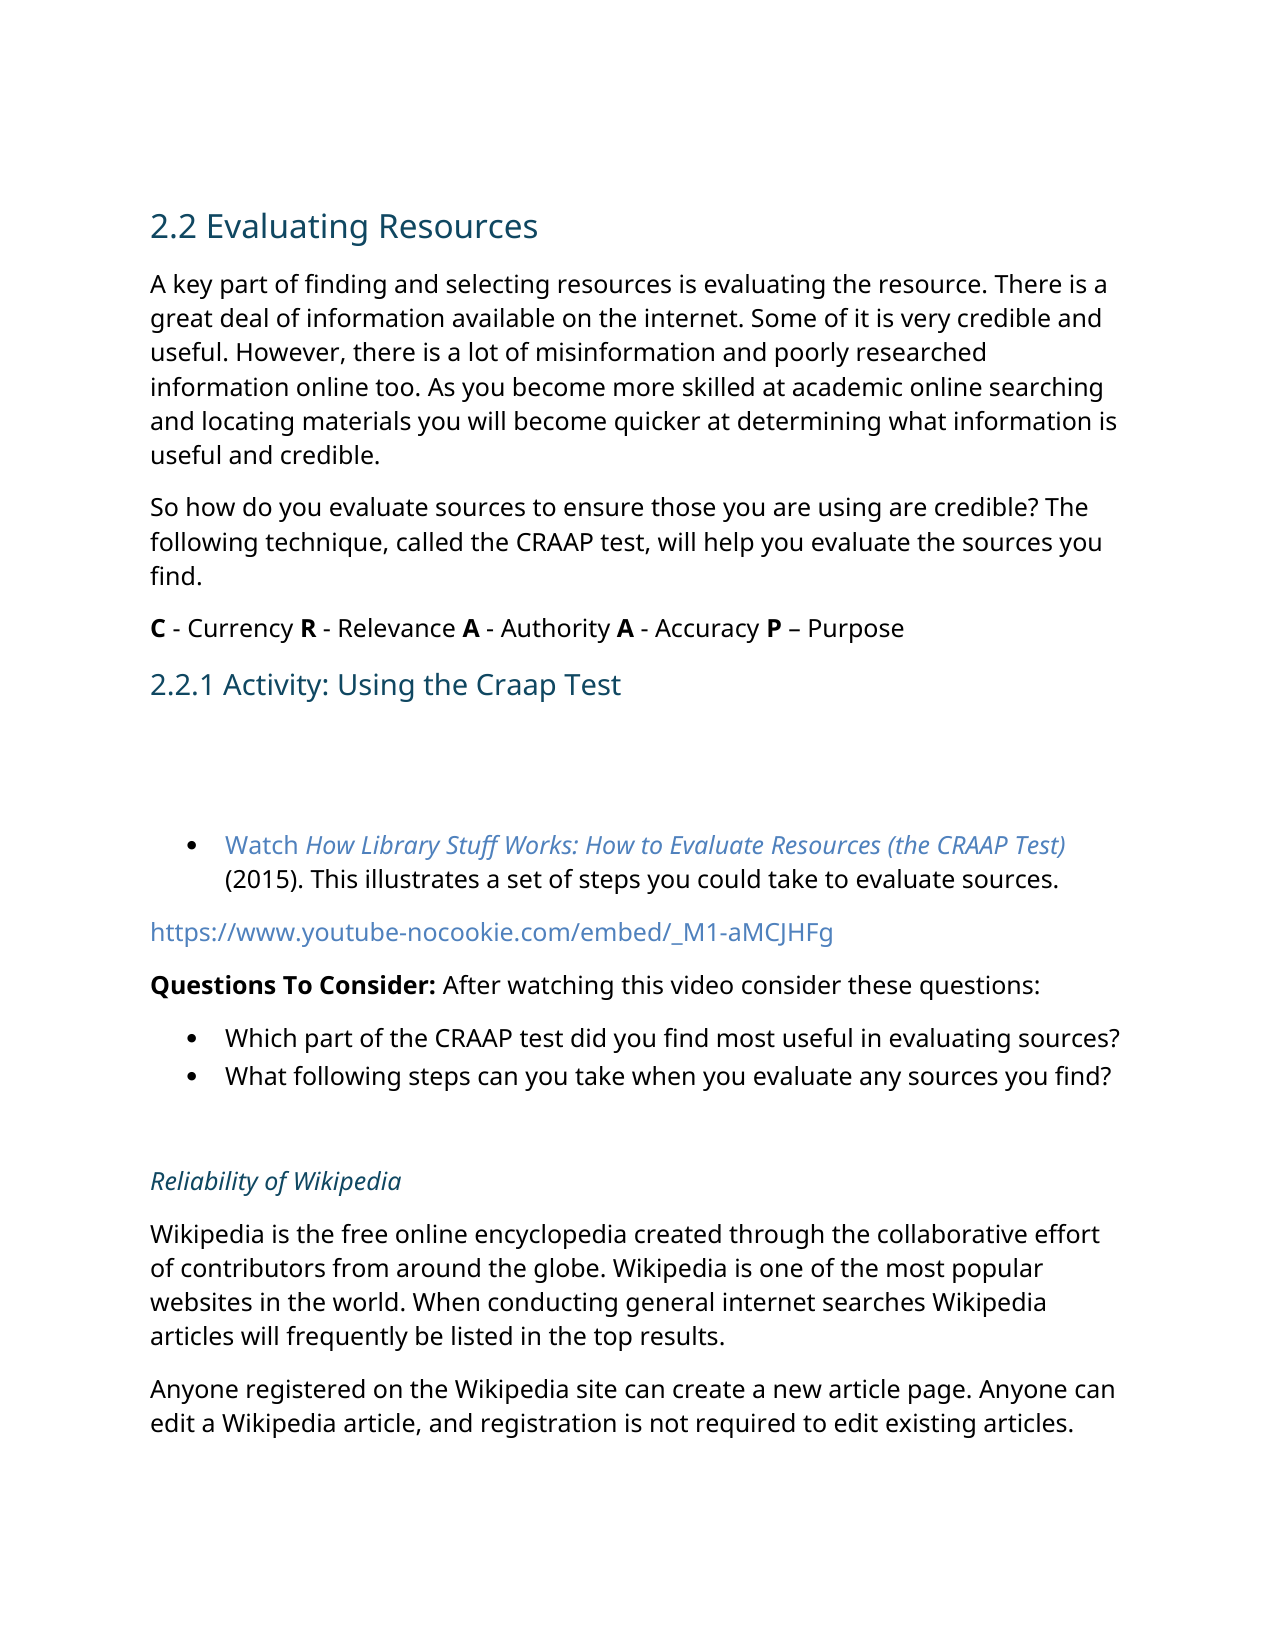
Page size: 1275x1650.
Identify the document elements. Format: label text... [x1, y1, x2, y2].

text Anyone registered on the Wikipedia site can create a new article page. Anyone can edit a Wikipedia article, and registration is not required to edit existing articles. [150, 1372, 1125, 1440]
list Which part of the CRAAP test did you find most useful in evaluating sources? [187, 1020, 1125, 1054]
text So how do you evaluate sources to ensure those you are using are credible? The following technique, called the CRAAP test, will help you evaluate the sources you find. [150, 490, 1125, 592]
subtitle 2.2.1 Activity: Using the Craap Test [150, 664, 1125, 703]
subtitle Reliability of Wikipedia [150, 1164, 1125, 1198]
text A key part of finding and selecting resources is evaluating the resource. There is a great deal of information available on the internet. Some of it is very credible and useful. However, there is a lot of misinformation and poorly researched information online too. As you become more skilled at academic online searching and locating materials you will become quicker at determining what information is useful and credible. [150, 267, 1125, 471]
list What following steps can you take when you evaluate any sources you find? [187, 1058, 1125, 1092]
subtitle 2.2 Evaluating Resources [150, 203, 1125, 248]
text C - Currency R - Relevance A - Authority A - Accuracy P – Purpose [150, 611, 1125, 645]
text Wikipedia is the free online encyclopedia created through the collaborative effort of contributors from around the globe. Wikipedia is one of the most popular websites in the world. When conducting general internet searches Wikipedia articles will frequently be listed in the top results. [150, 1217, 1125, 1353]
text Questions To Consider: After watching this video consider these questions: [150, 968, 1125, 1002]
text https://www.youtube-nocookie.com/embed/_M1-aMCJHFg [150, 915, 1125, 949]
list Watch How Library Stuff Works: How to Evaluate Resources (the CRAAP Test) (2015). This illustrates a set of steps you could take to evaluate sources. [187, 828, 1125, 896]
